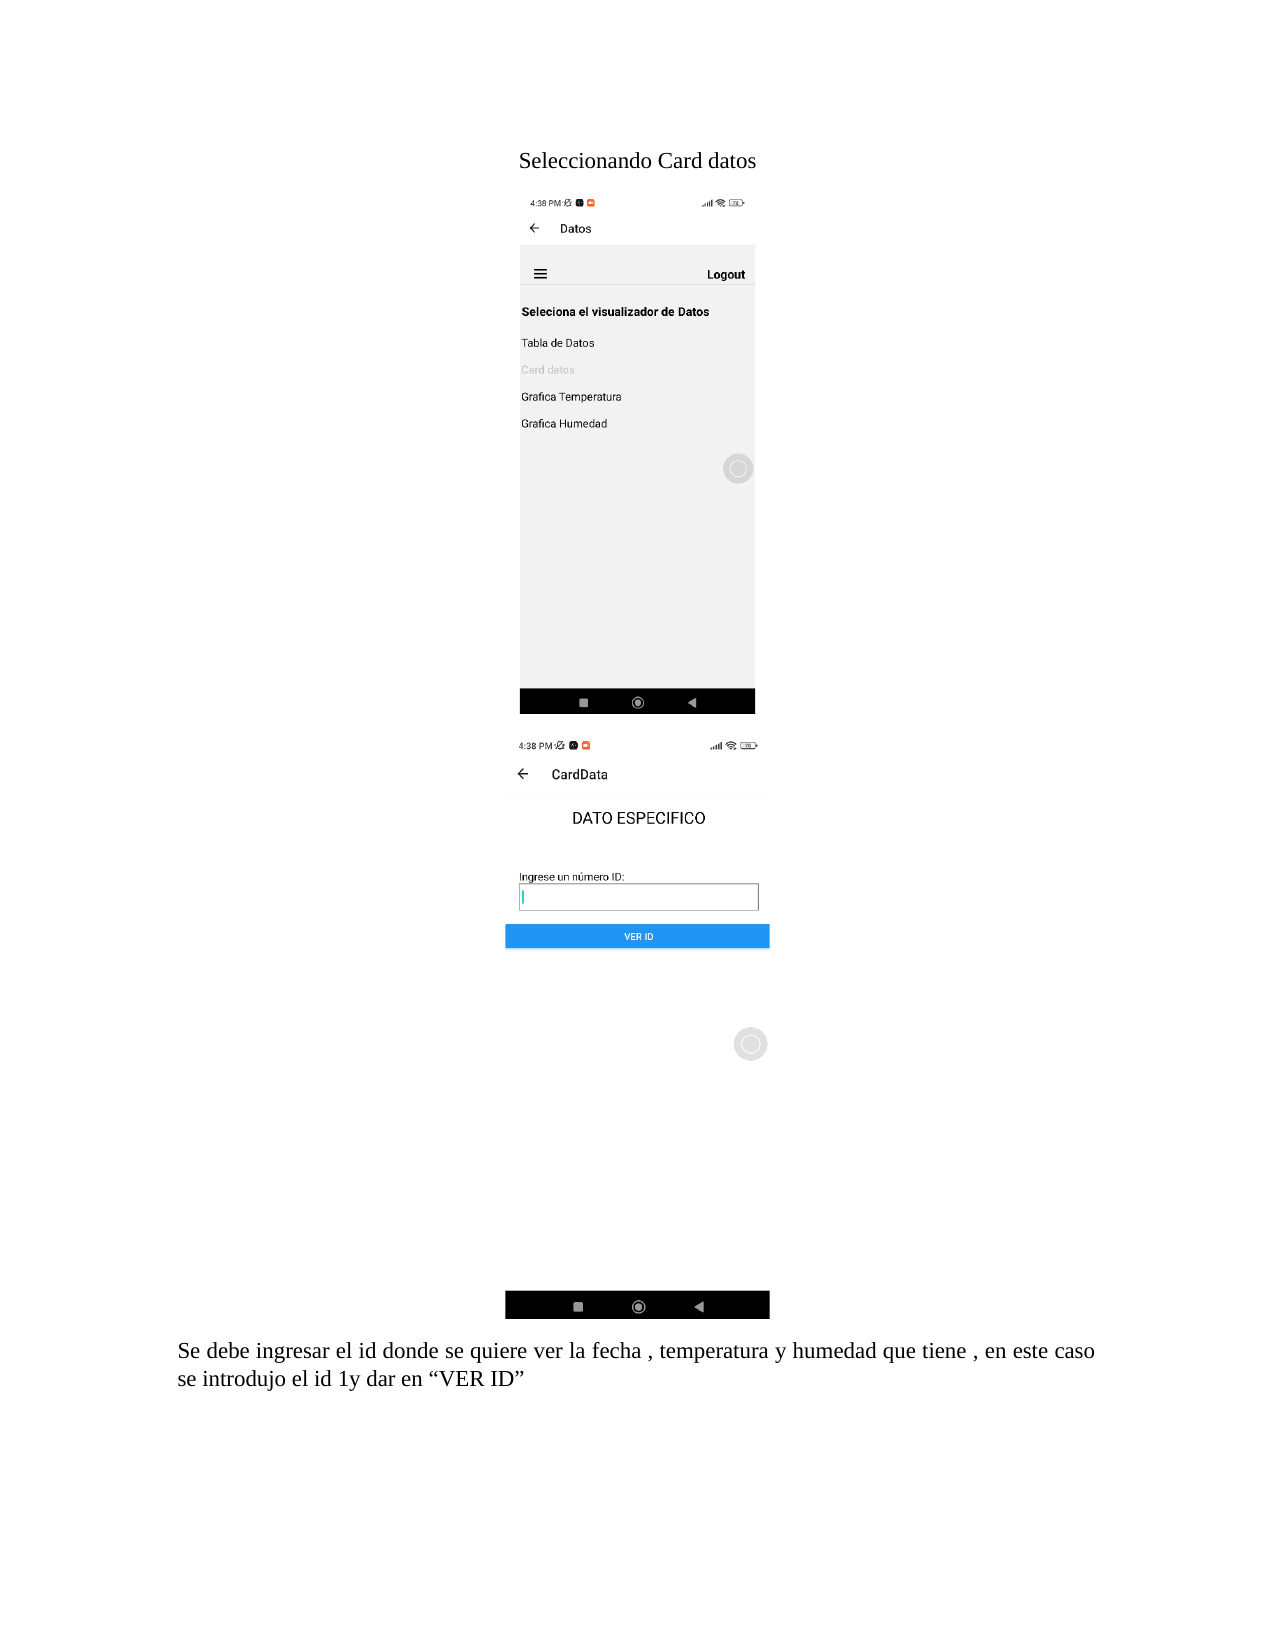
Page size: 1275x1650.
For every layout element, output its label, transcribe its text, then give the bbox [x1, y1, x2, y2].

text Se debe ingresar el id donde se quiere ver la fecha , temperatura y humedad que tiene , en este caso se introdujo el id 1y dar en “VER ID” [177, 1337, 1098, 1392]
picture [519, 192, 756, 714]
text Seleccionando Card datos [177, 148, 1098, 174]
picture [505, 732, 770, 1319]
